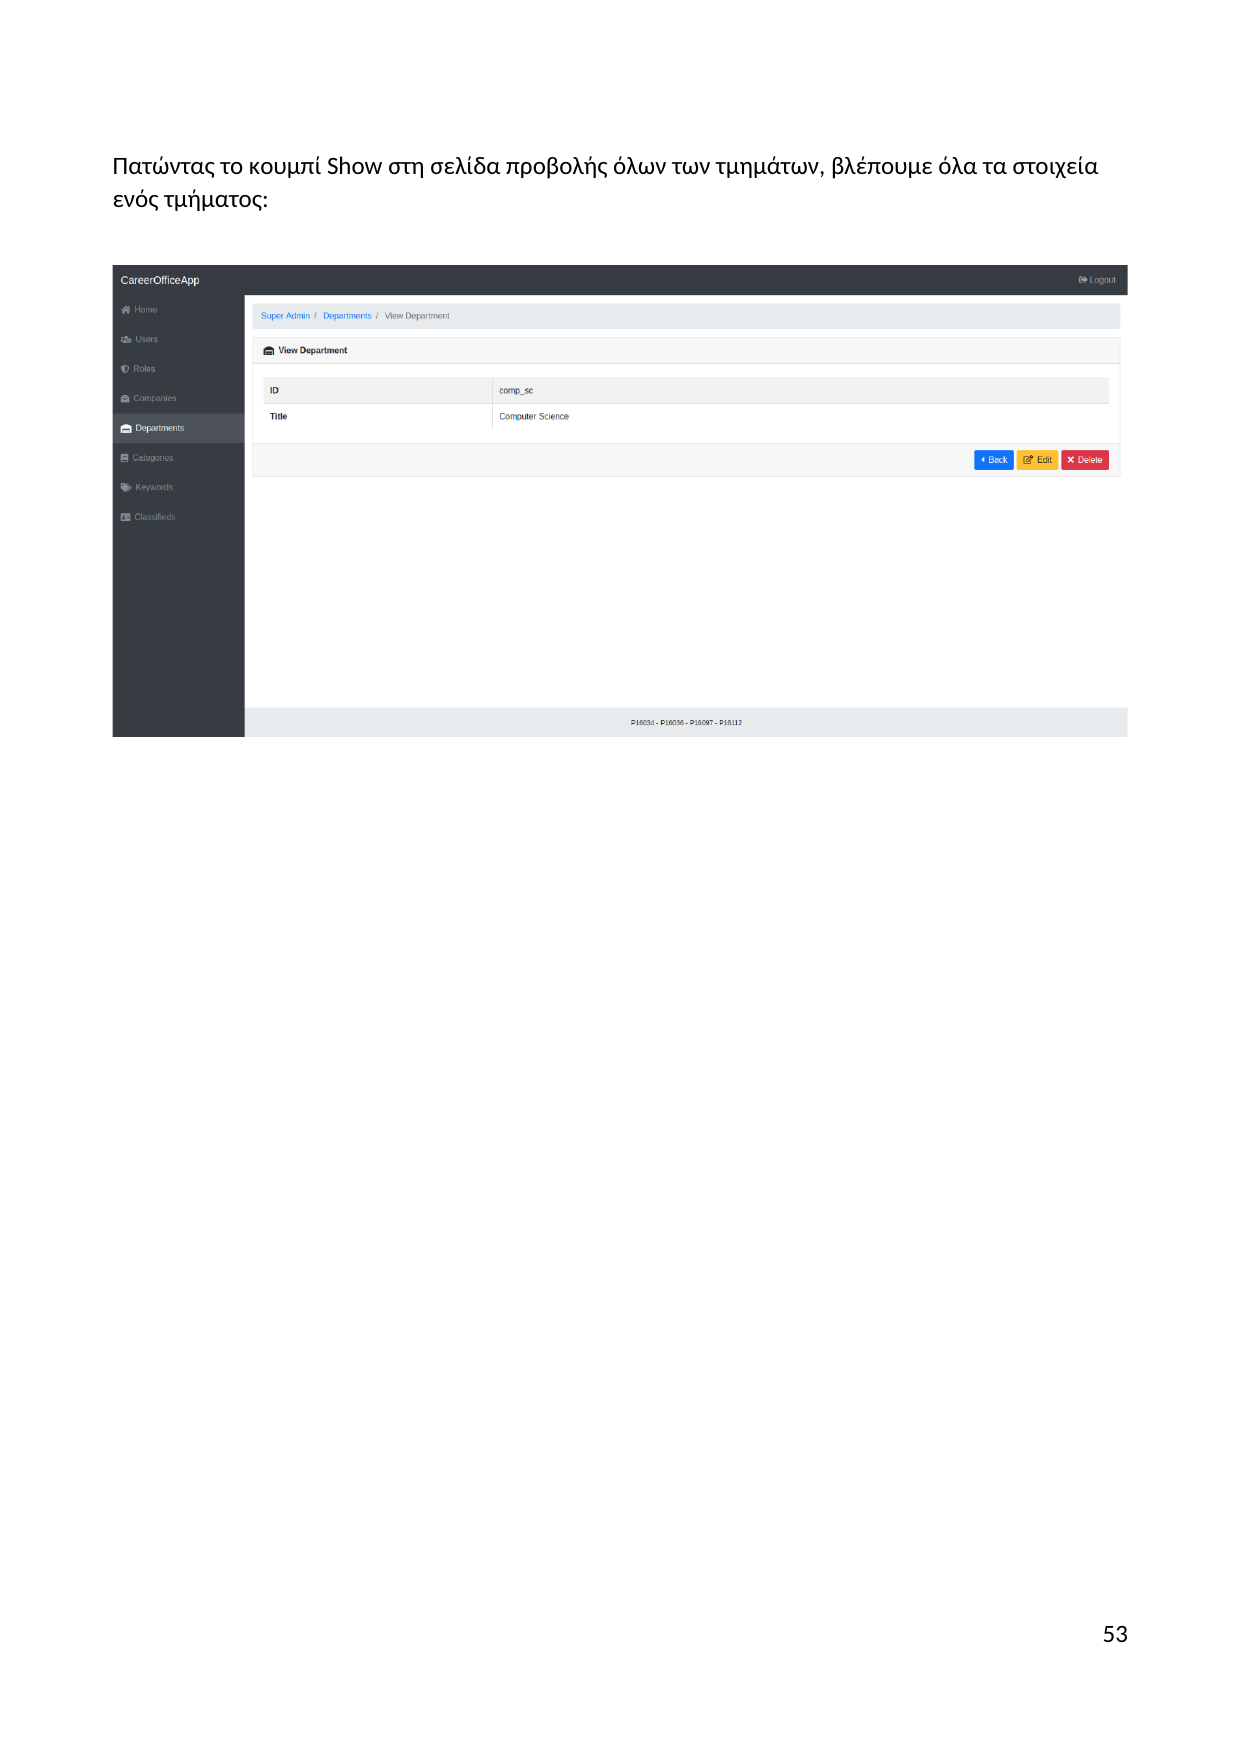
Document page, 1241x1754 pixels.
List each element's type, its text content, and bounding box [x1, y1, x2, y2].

picture [112, 265, 1128, 737]
text Πατώντας το κουμπί Show στη σελίδα προβολής όλων των τμημάτων, βλέπουμε όλα τα στοιχεία ενός τμήματος: [112, 150, 1128, 213]
